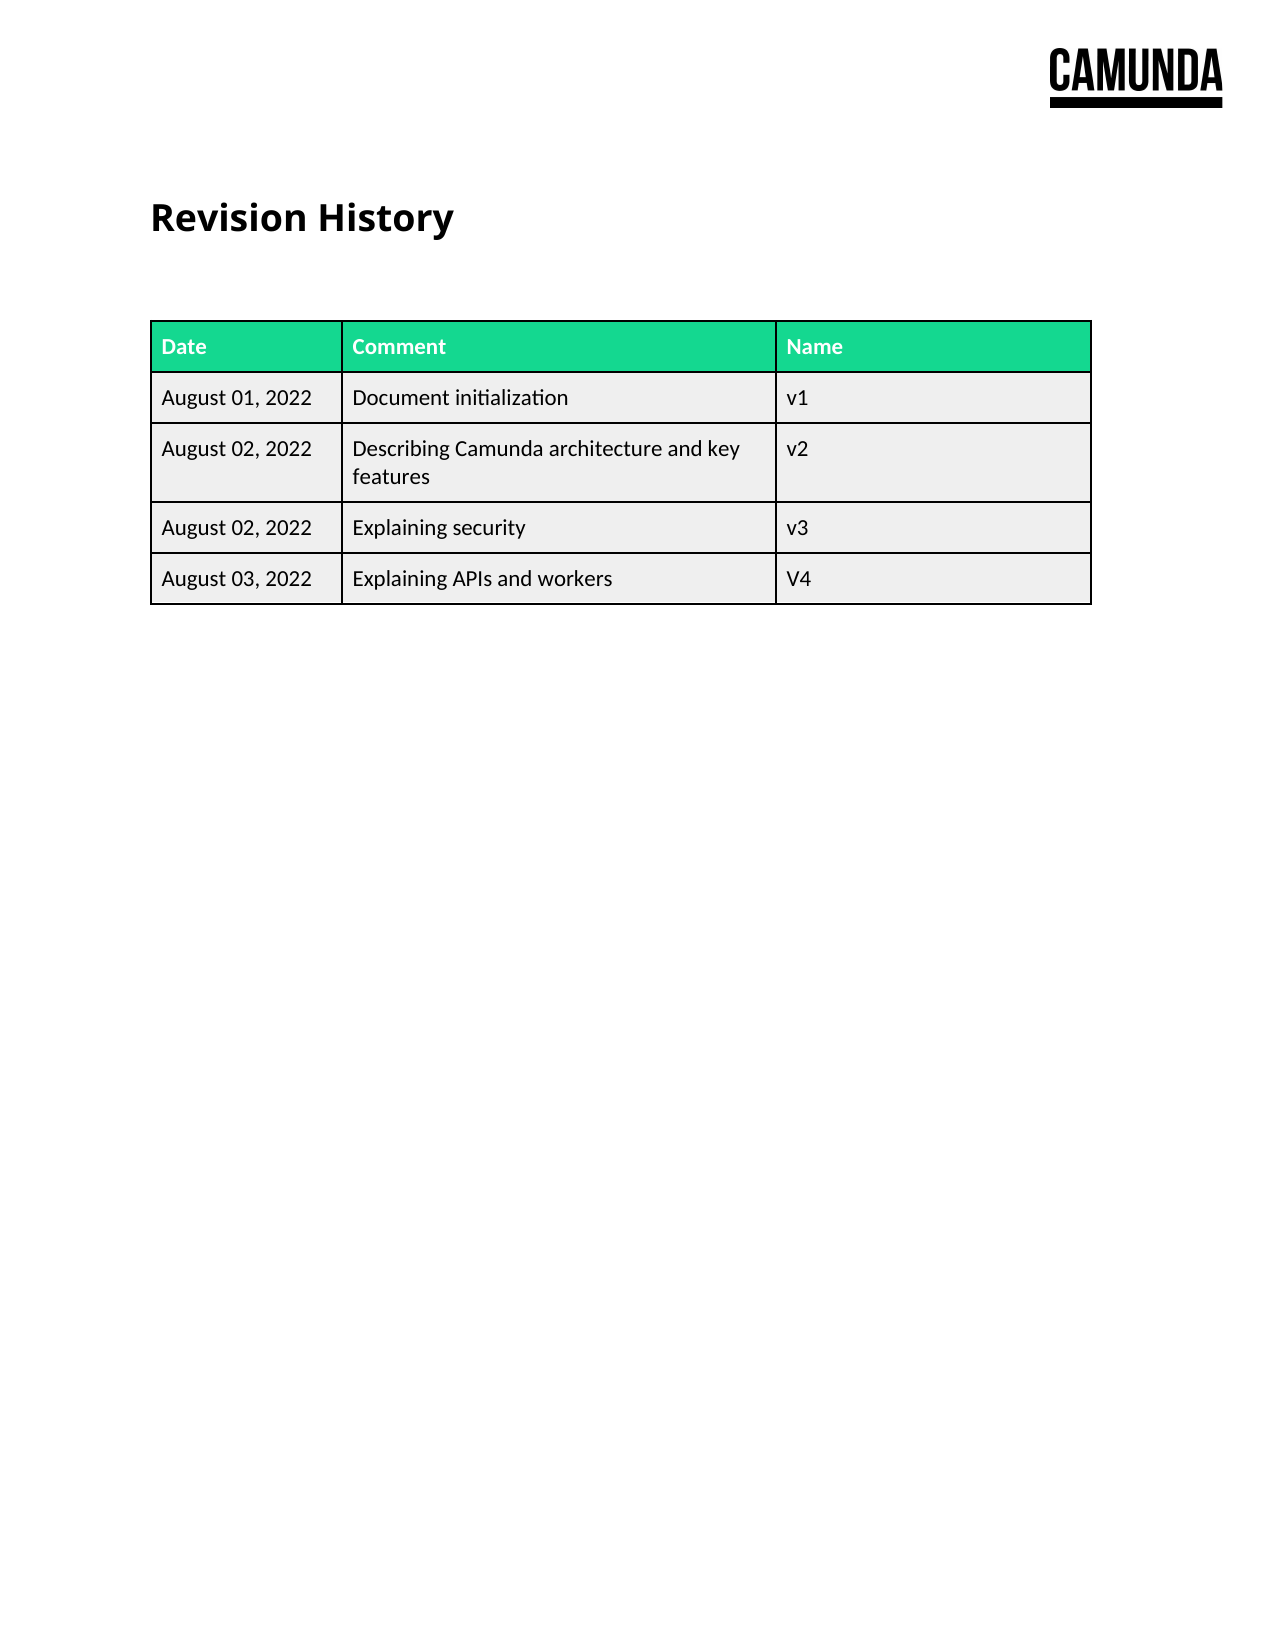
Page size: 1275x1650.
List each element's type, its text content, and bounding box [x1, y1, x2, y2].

table_cell August 02, 2022 [152, 503, 341, 552]
table_cell v2 [777, 424, 1090, 501]
table_cell Explaining APIs and workers [343, 554, 775, 602]
table_header Name [777, 322, 1090, 371]
subtitle Revision History [150, 192, 1125, 243]
table_cell v1 [777, 373, 1090, 422]
table_cell Explaining security [343, 503, 775, 552]
table_cell August 03, 2022 [152, 554, 341, 602]
table_cell V4 [777, 554, 1090, 602]
table_cell Describing Camunda architecture and key features [343, 424, 775, 501]
table_header Date [152, 322, 341, 371]
table_cell August 02, 2022 [152, 424, 341, 501]
table_header Comment [343, 322, 775, 371]
picture [1050, 48, 1223, 108]
table_cell Document initialization [343, 373, 775, 422]
table_cell v3 [777, 503, 1090, 552]
table_cell August 01, 2022 [152, 373, 341, 422]
